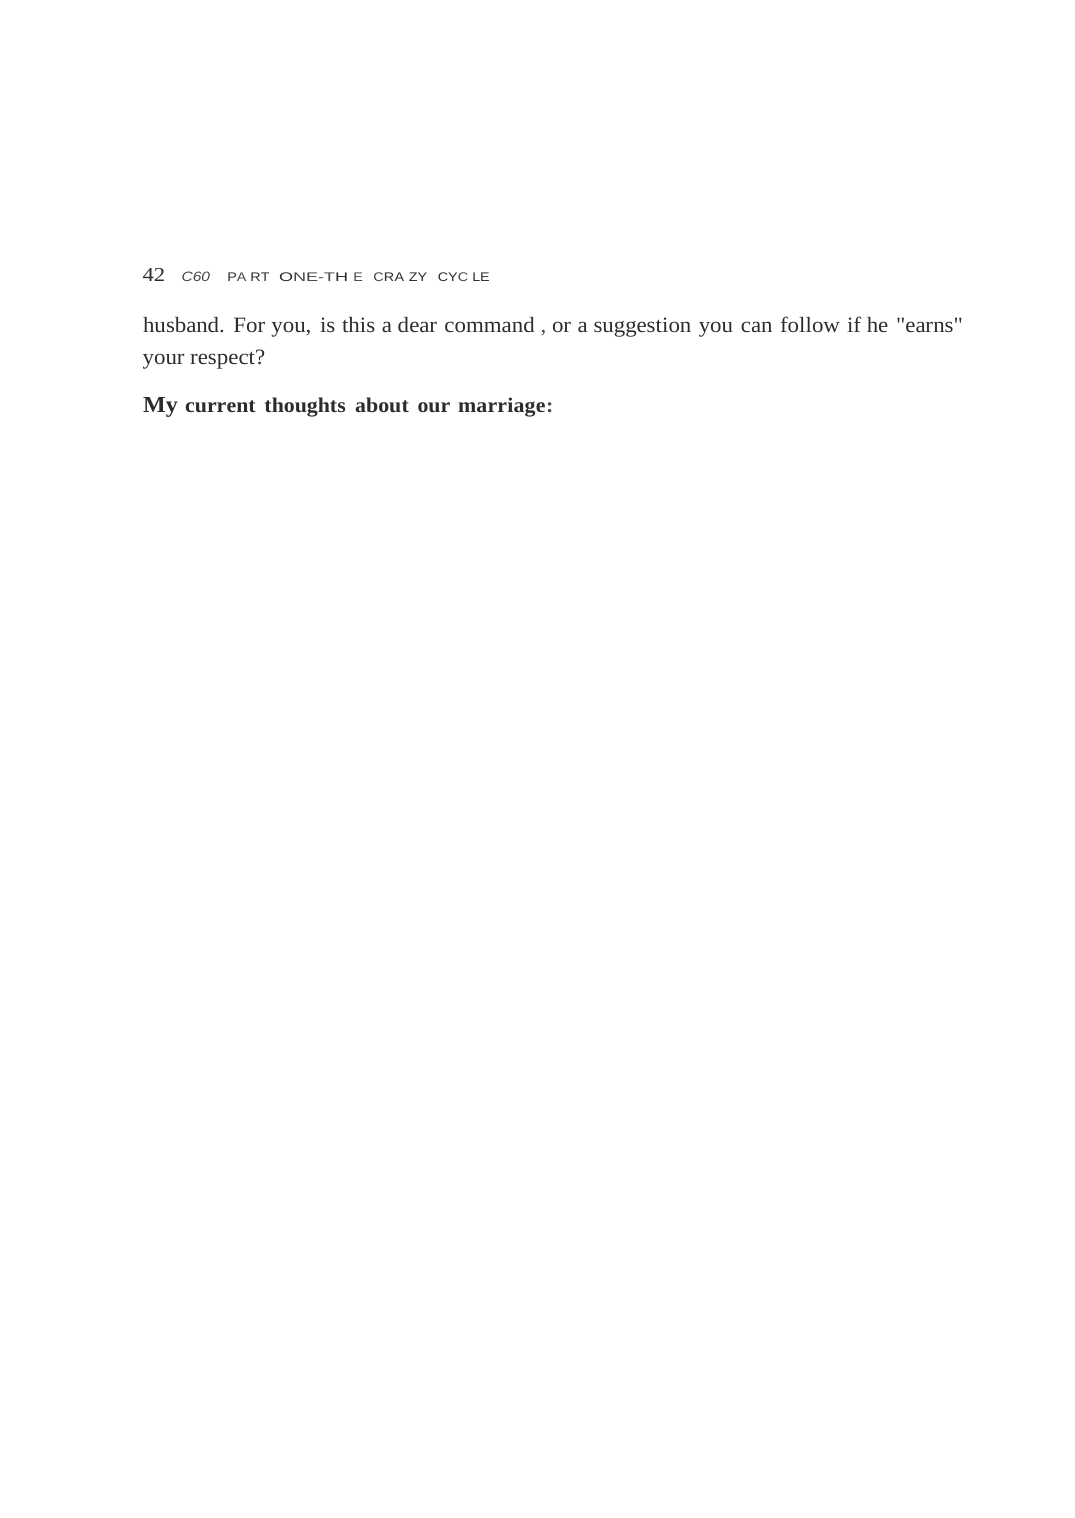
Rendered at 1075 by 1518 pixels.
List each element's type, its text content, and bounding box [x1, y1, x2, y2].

text My current thoughts about our marriage: [143, 391, 979, 417]
text 42 C60 PA RT ONE-TH E CRA ZY CYC LE [142, 263, 979, 286]
text husband. For you, is this a dear command , or a suggestion you can follow if he "earns" your respect? [142, 312, 968, 369]
